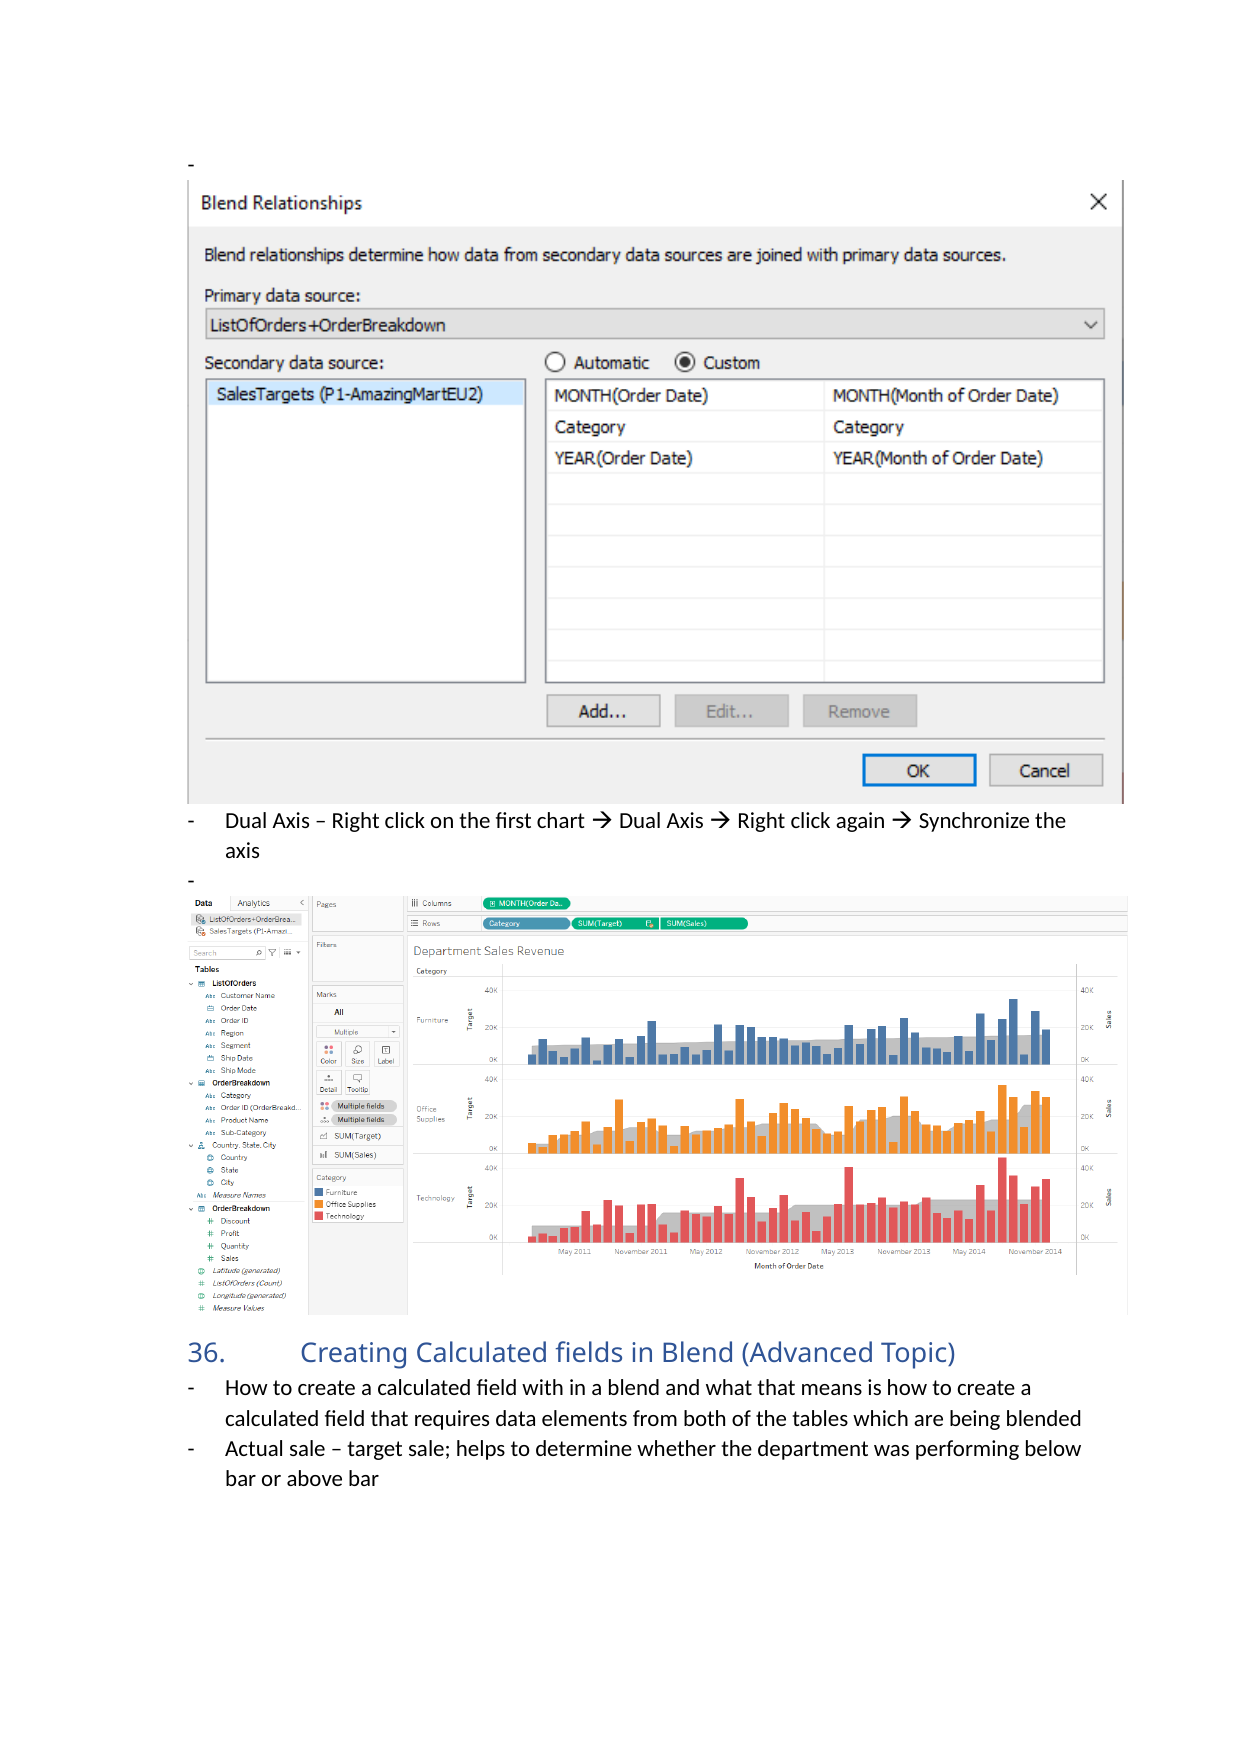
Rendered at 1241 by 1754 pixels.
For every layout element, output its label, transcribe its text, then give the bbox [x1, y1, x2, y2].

list Dual Axis – Right click on the first chart Dual Axis Right click again Synchronize the axis [187, 806, 1090, 864]
subtitle Creating Calculated fields in Blend (Advanced Topic) [187, 1334, 1090, 1371]
list Actual sale – target sale; helps to determine whether the department was performing below bar or above bar [187, 1434, 1090, 1492]
list How to create a calculated field with in a blend and what that means is how to create a calculated field that requires data elements from both of the tables which are being blended [187, 1373, 1090, 1432]
picture [187, 896, 1128, 1315]
picture [187, 180, 1124, 804]
